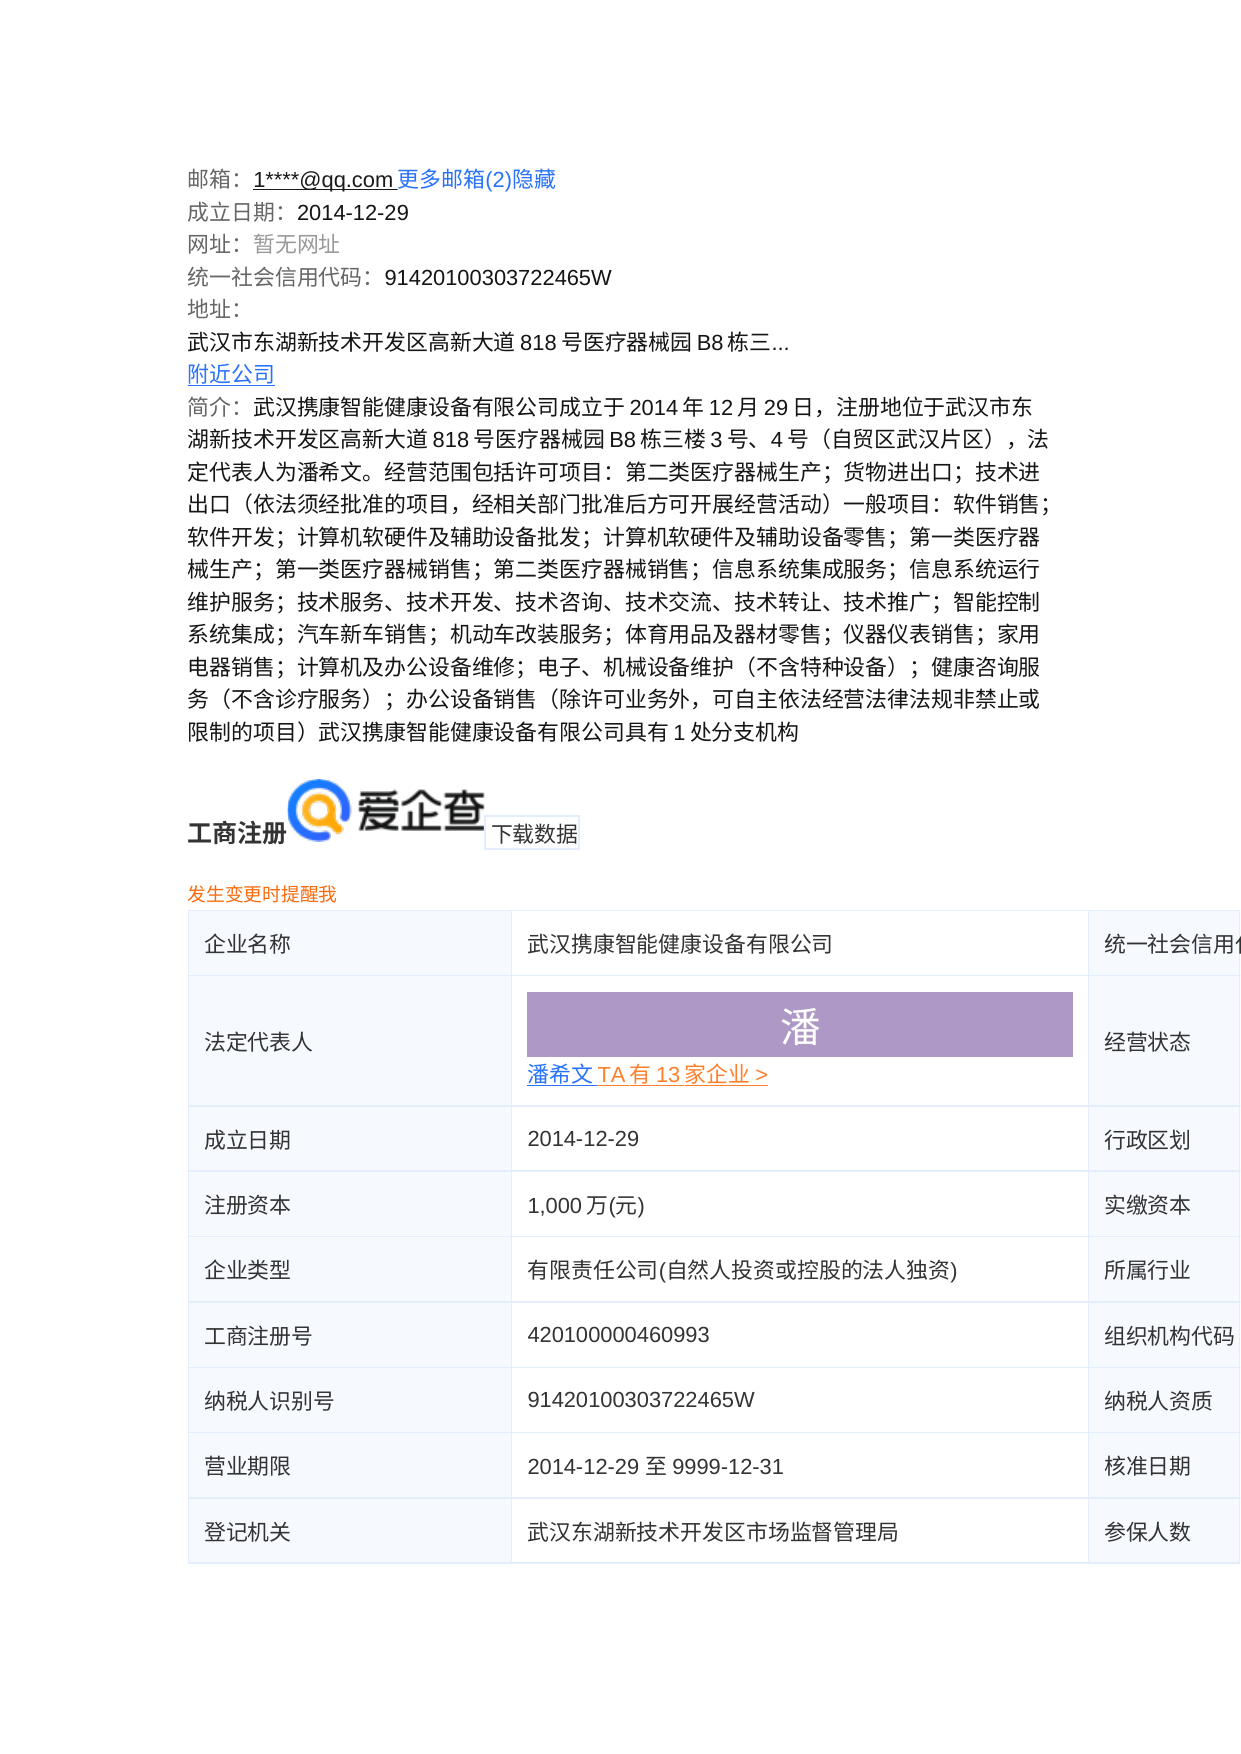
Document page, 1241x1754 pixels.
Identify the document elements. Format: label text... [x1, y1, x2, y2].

text 统一社会信用代码：91420100303722465W [187, 259, 1053, 292]
text 成立日期：2014-12-29 [187, 194, 1053, 227]
table_cell 经营状态 [1089, 976, 1239, 1105]
table_cell 参保人数 [1089, 1499, 1239, 1562]
table_cell 2014-12-29 [512, 1107, 1088, 1170]
table_cell 行政区划 [1089, 1107, 1239, 1170]
text 发生变更时提醒我 [187, 877, 1053, 909]
table_cell 登记机关 [189, 1499, 511, 1562]
table_cell 营业期限 [189, 1433, 511, 1497]
picture [287, 779, 485, 842]
table_cell 成立日期 [189, 1107, 511, 1170]
table_cell 工商注册号 [189, 1303, 511, 1366]
table_cell 420100000460993 [512, 1303, 1088, 1366]
table_cell 1,000万(元) [512, 1172, 1088, 1236]
table_cell 潘 潘希文TA有13家企业 > [512, 976, 1088, 1105]
table_cell 有限责任公司(自然人投资或控股的法人独资) [512, 1237, 1088, 1301]
table_cell 法定代表人 [189, 976, 511, 1105]
table_cell 实缴资本 [1089, 1172, 1239, 1236]
table_header 统一社会信用代码 [1089, 911, 1239, 975]
table_cell 纳税人资质 [1089, 1368, 1239, 1432]
text 武汉市东湖新技术开发区高新大道818号医疗器械园B8栋三... [187, 324, 1053, 357]
table_cell 企业类型 [189, 1237, 511, 1301]
text 邮箱：1****@qq.com更多邮箱(2)隐藏 [187, 162, 1053, 194]
table_header 企业名称 [189, 911, 511, 975]
text 网址：暂无网址 [187, 227, 1053, 259]
table_cell 核准日期 [1089, 1433, 1239, 1497]
table_cell 组织机构代码 [1089, 1303, 1239, 1366]
table_cell 纳税人识别号 [189, 1368, 511, 1432]
table_cell 91420100303722465W [512, 1368, 1088, 1432]
table_cell 注册资本 [189, 1172, 511, 1236]
text 工商注册 下载数据 [187, 779, 1053, 877]
table_cell 所属行业 [1089, 1237, 1239, 1301]
text 地址： [187, 292, 1053, 324]
table_header 武汉携康智能健康设备有限公司 [512, 911, 1088, 975]
text 附近公司 [187, 357, 1053, 389]
table_cell 2014-12-29 至 9999-12-31 [512, 1433, 1088, 1497]
table_cell 武汉东湖新技术开发区市场监督管理局 [512, 1499, 1088, 1562]
text 简介：武汉携康智能健康设备有限公司成立于2014年12月29日，注册地位于武汉市东湖新技术开发区高新大道818号医疗器械园B8栋三楼3号、4号（自贸区武汉片区），法定代表人为潘希文。经营范围包括许可项目：第二类医疗器械生产；货物进出口；技术进出口（依法须经批准的项目，经相关部门批准后方可开展经营活动）一般项目：软件销售；软件开发；计算机软硬件及辅助设备批发；计算机软硬件及辅助设备零售；第一类医疗器械生产；第一类医疗器械销售；第二类医疗器械销售；信息系统集成服务；信息系统运行维护服务；技术服务、技术开发、技术咨询、技术交流、技术转让、技术推广；智能控制系统集成；汽车新车销售；机动车改装服务；体育用品及器材零售；仪器仪表销售；家用电器销售；计算机及办公设备维修；电子、机械设备维护（不含特种设备）；健康咨询服务（不含诊疗服务）；办公设备销售（除许可业务外，可自主依法经营法律法规非禁止或限制的项目）武汉携康智能健康设备有限公司具有1处分支机构 [187, 389, 1053, 747]
